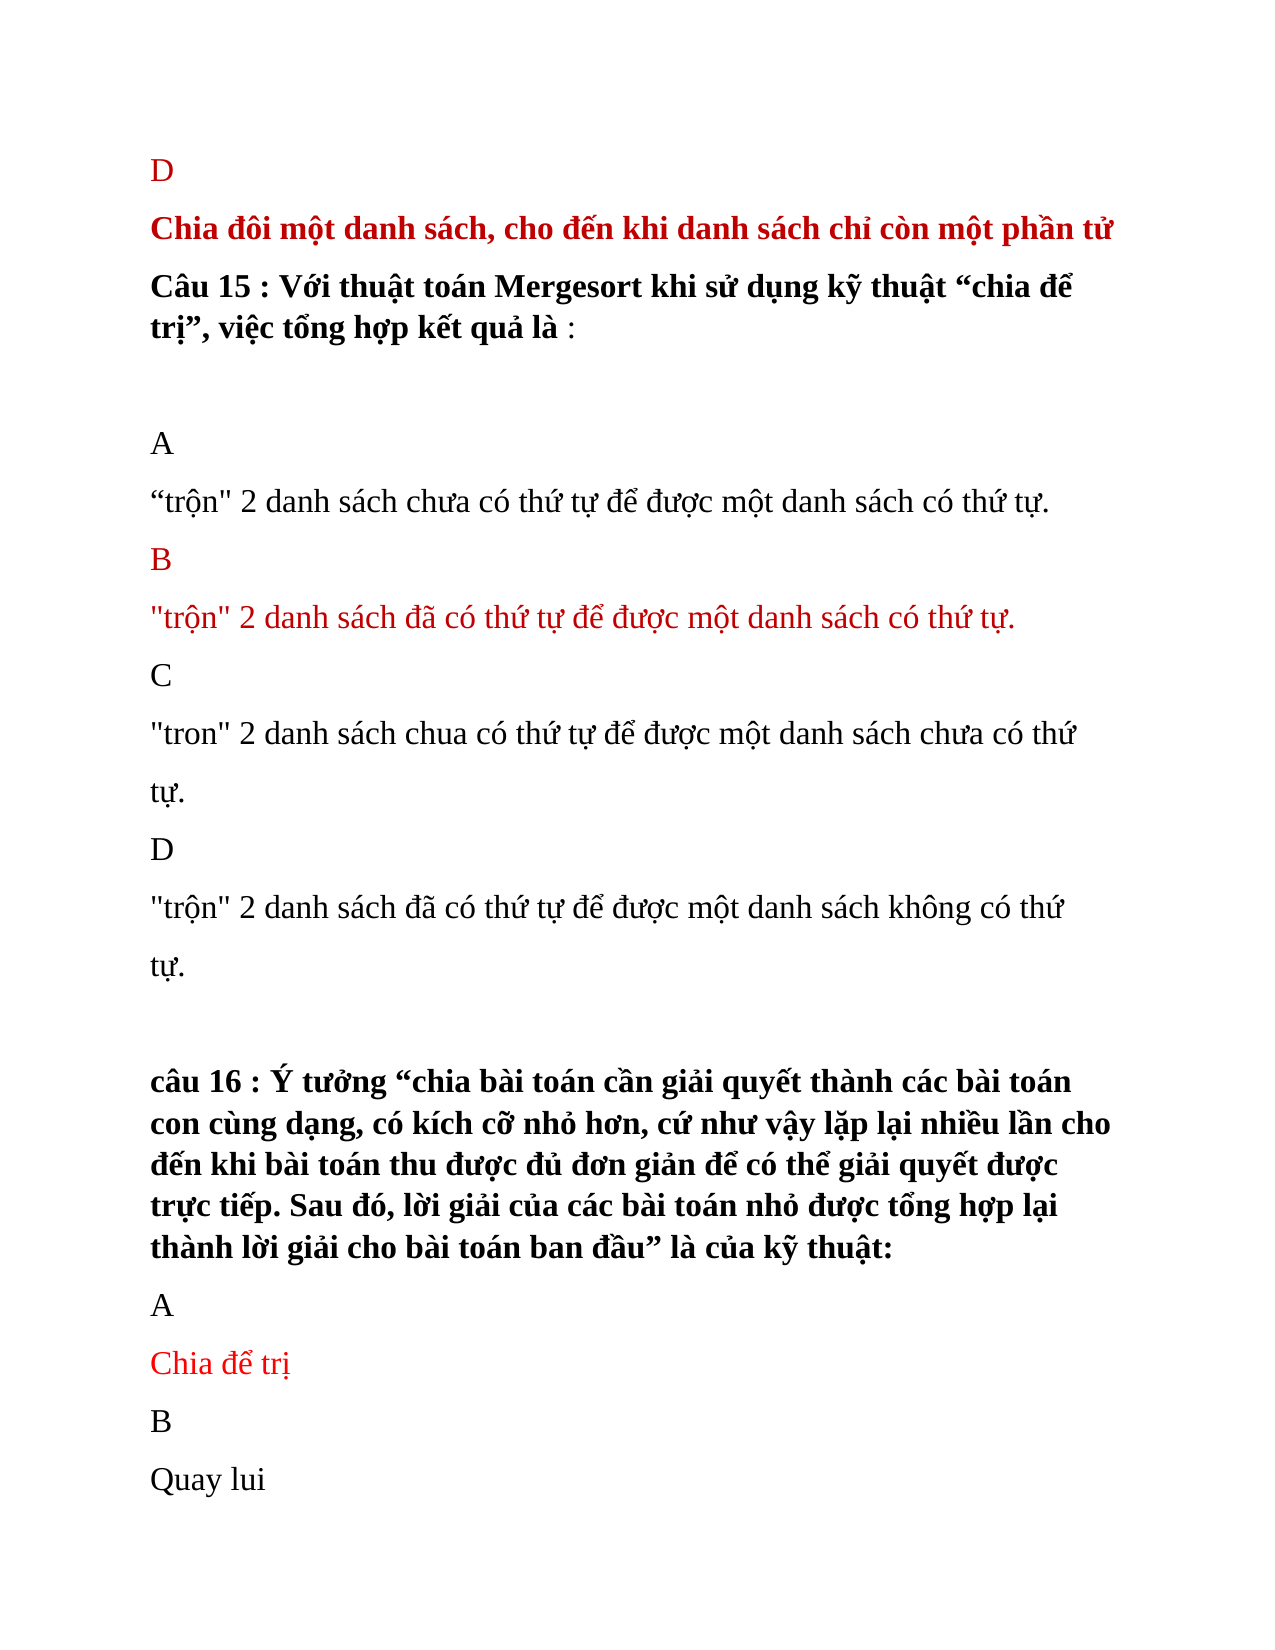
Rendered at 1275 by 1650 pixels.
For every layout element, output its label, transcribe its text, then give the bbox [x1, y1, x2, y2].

text "trộn" 2 danh sách đã có thứ tự để được một danh sách có thứ tự. [150, 597, 1125, 636]
text Quay lui [150, 1459, 1125, 1497]
text “trộn" 2 danh sách chưa có thứ tự để được một danh sách có thứ tự. [150, 481, 1125, 520]
text B [150, 1401, 1125, 1439]
text A [150, 1285, 1125, 1323]
text câu 16 : Ý tưởng “chia bài toán cần giải quyết thành các bài toán con cùng dạng, có kích cỡ nhỏ hơn, cứ như vậy lặp lại nhiều lần cho đến khi bài toán thu được đủ đơn giản để có thể giải quyết được trực tiếp. Sau đó, lời giải của các bài toán nhỏ được tổng hợp lại thành lời giải cho bài toán ban đầu” là của kỹ thuật: [150, 1062, 1125, 1265]
text tự. [150, 772, 1125, 810]
text "tron" 2 danh sách chua có thứ tự để được một danh sách chưa có thứ [150, 713, 1125, 752]
text D [150, 829, 1125, 868]
text C [150, 656, 1125, 694]
text Chia đôi một danh sách, cho đến khi danh sách chỉ còn một phần tử [150, 208, 1125, 246]
text Chia để trị [150, 1343, 1125, 1381]
text tự. [150, 946, 1125, 984]
text B [150, 539, 1125, 578]
text A [150, 423, 1125, 462]
text D [150, 150, 1125, 188]
text Câu 15 : Với thuật toán Mergesort khi sử dụng kỹ thuật “chia để trị”, việc tổng hợp kết quả là : [150, 266, 1125, 346]
text "trộn" 2 danh sách đã có thứ tự để được một danh sách không có thứ [150, 888, 1125, 926]
